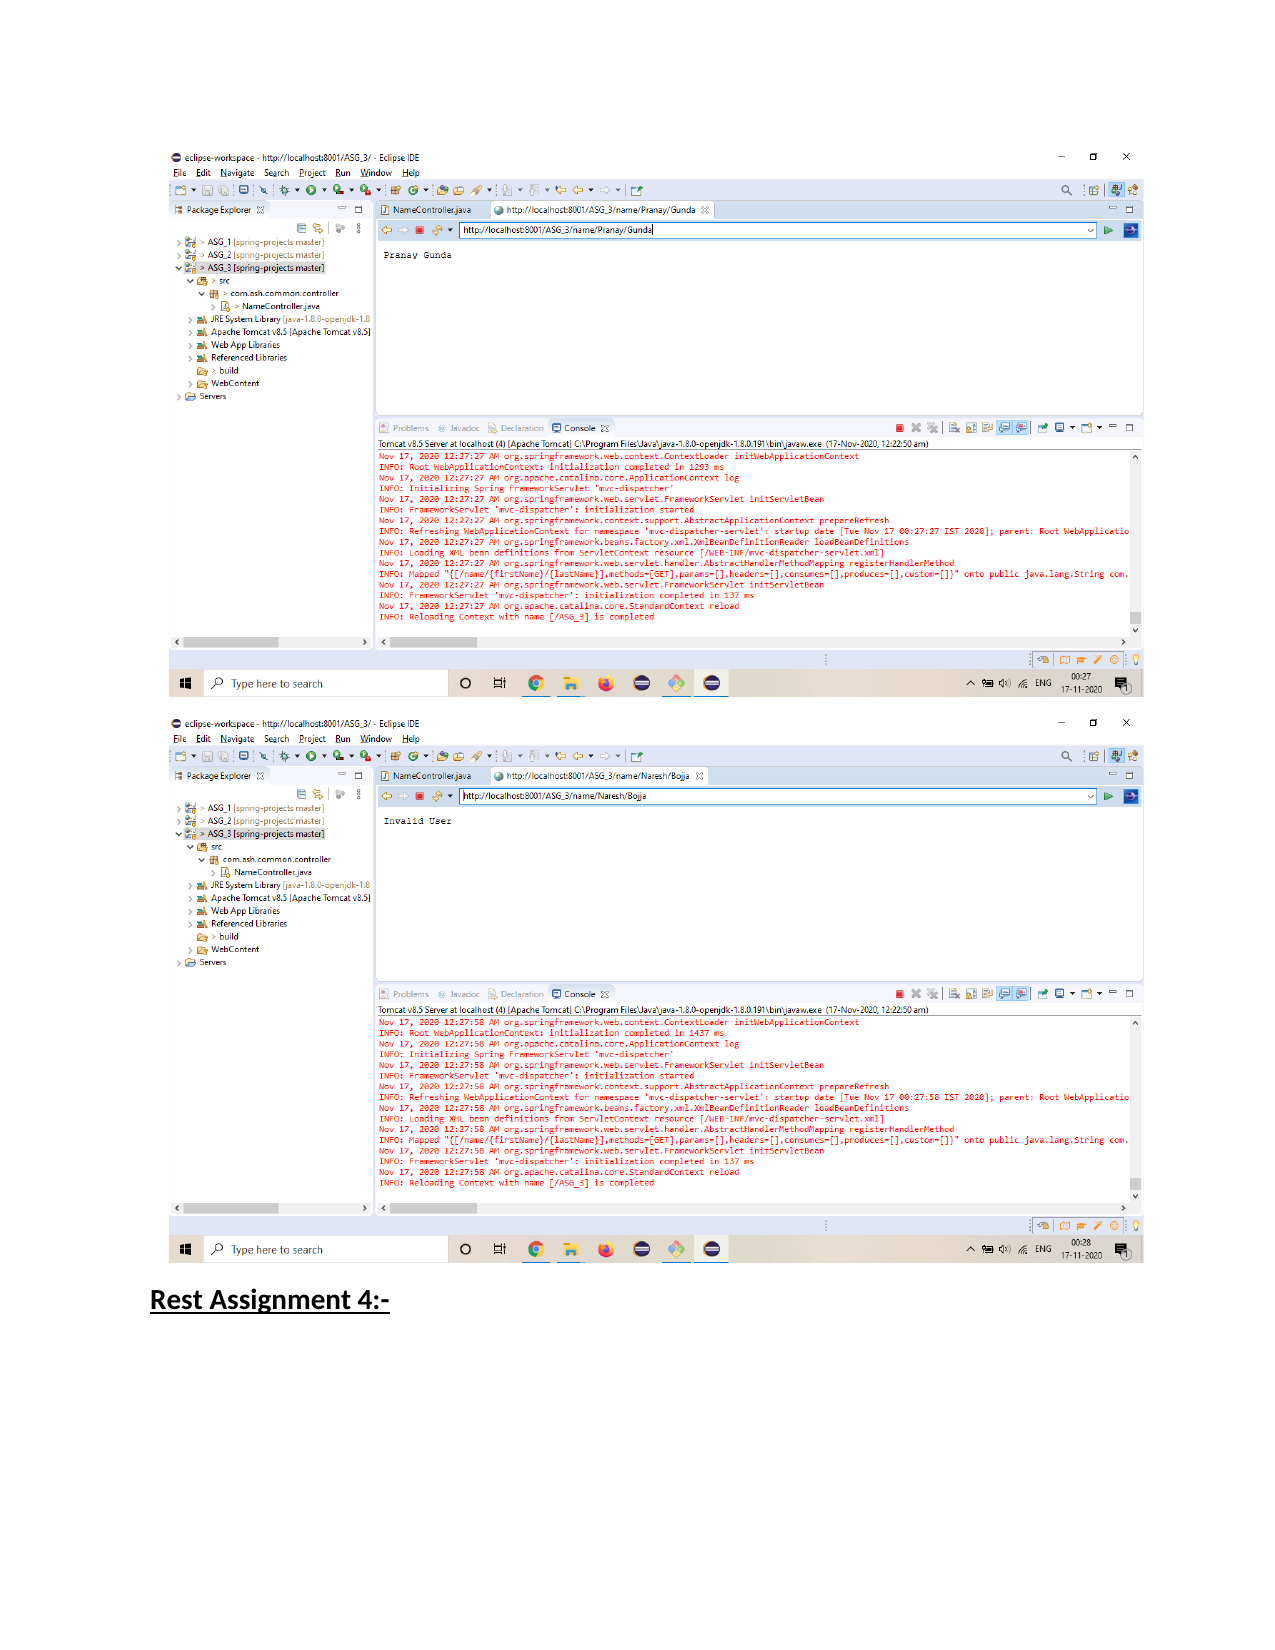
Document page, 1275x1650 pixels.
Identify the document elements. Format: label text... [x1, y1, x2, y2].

text Rest Assignment 4:- [150, 1281, 1125, 1317]
